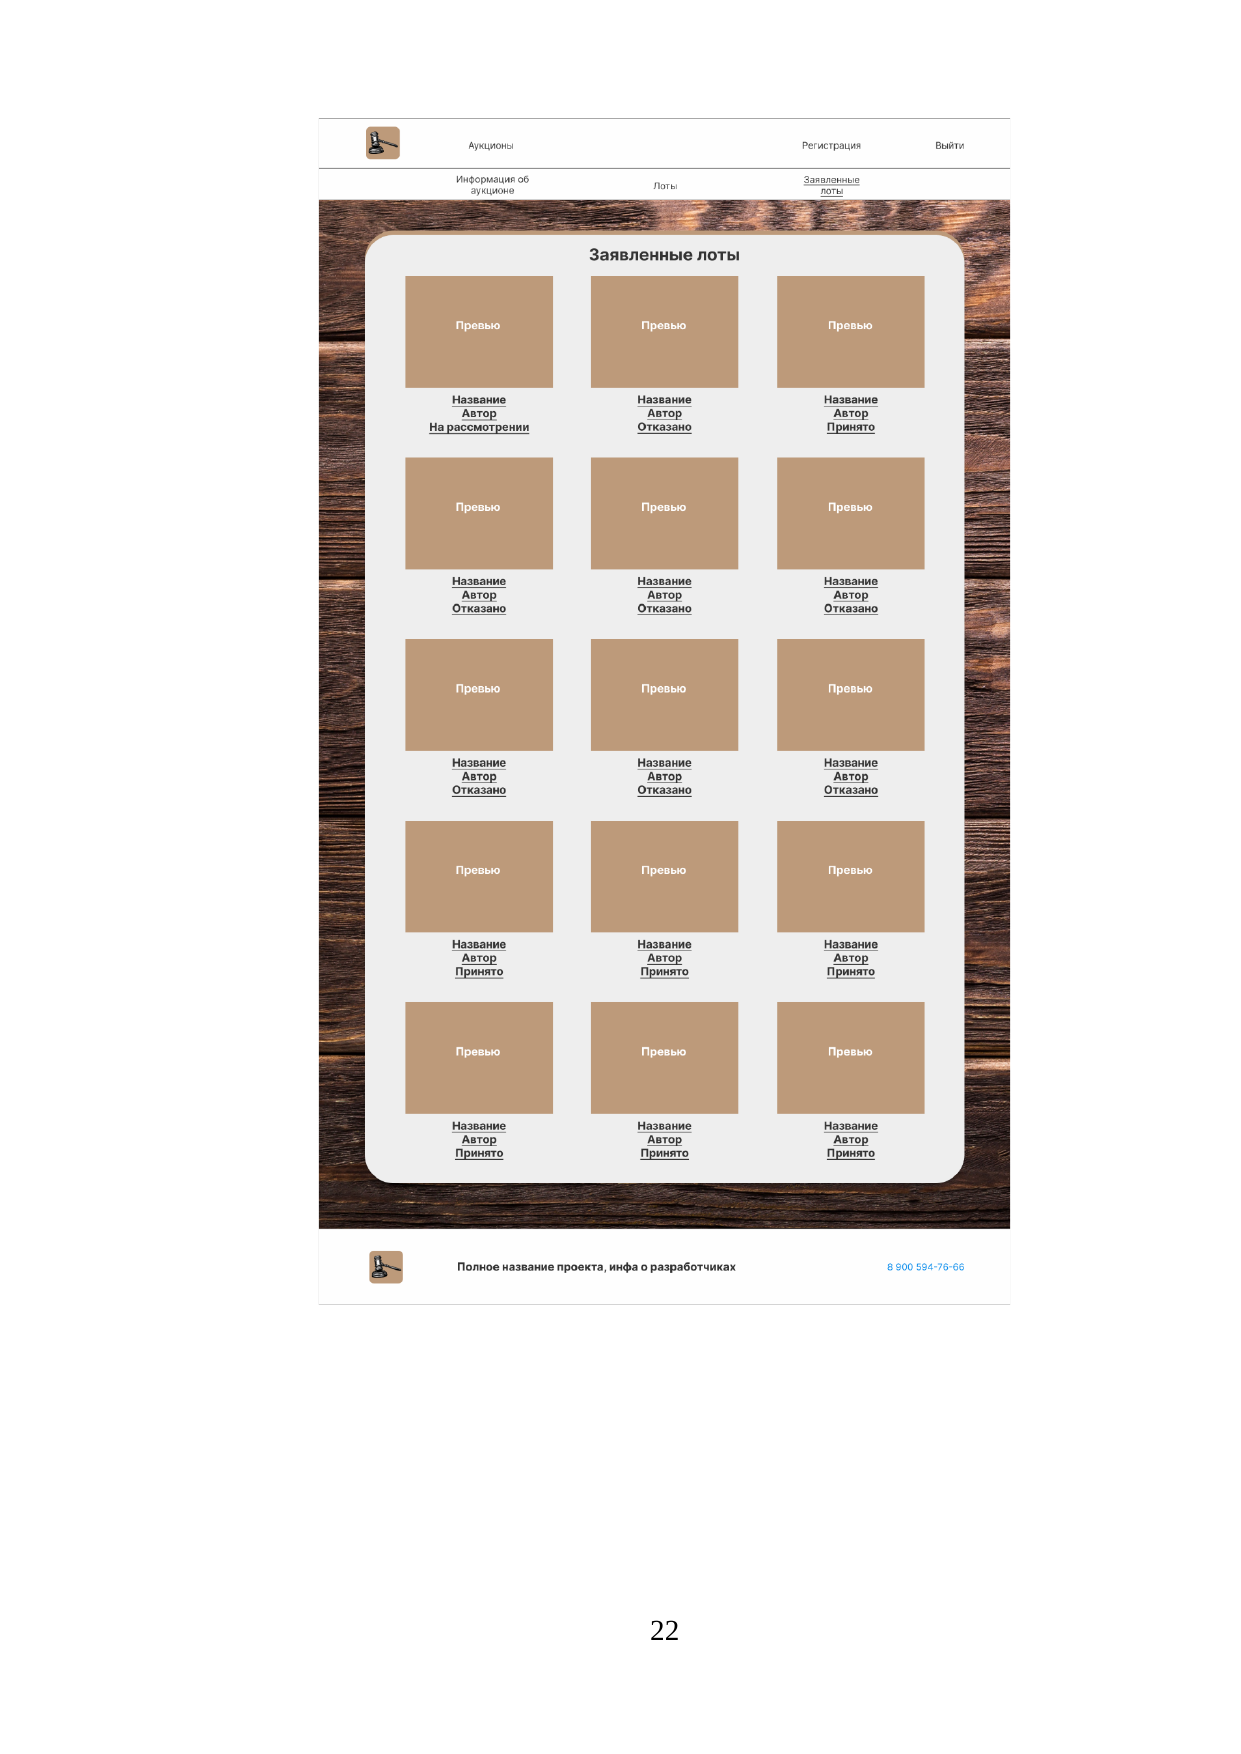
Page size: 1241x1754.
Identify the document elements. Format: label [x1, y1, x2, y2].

picture [318, 118, 1011, 1305]
